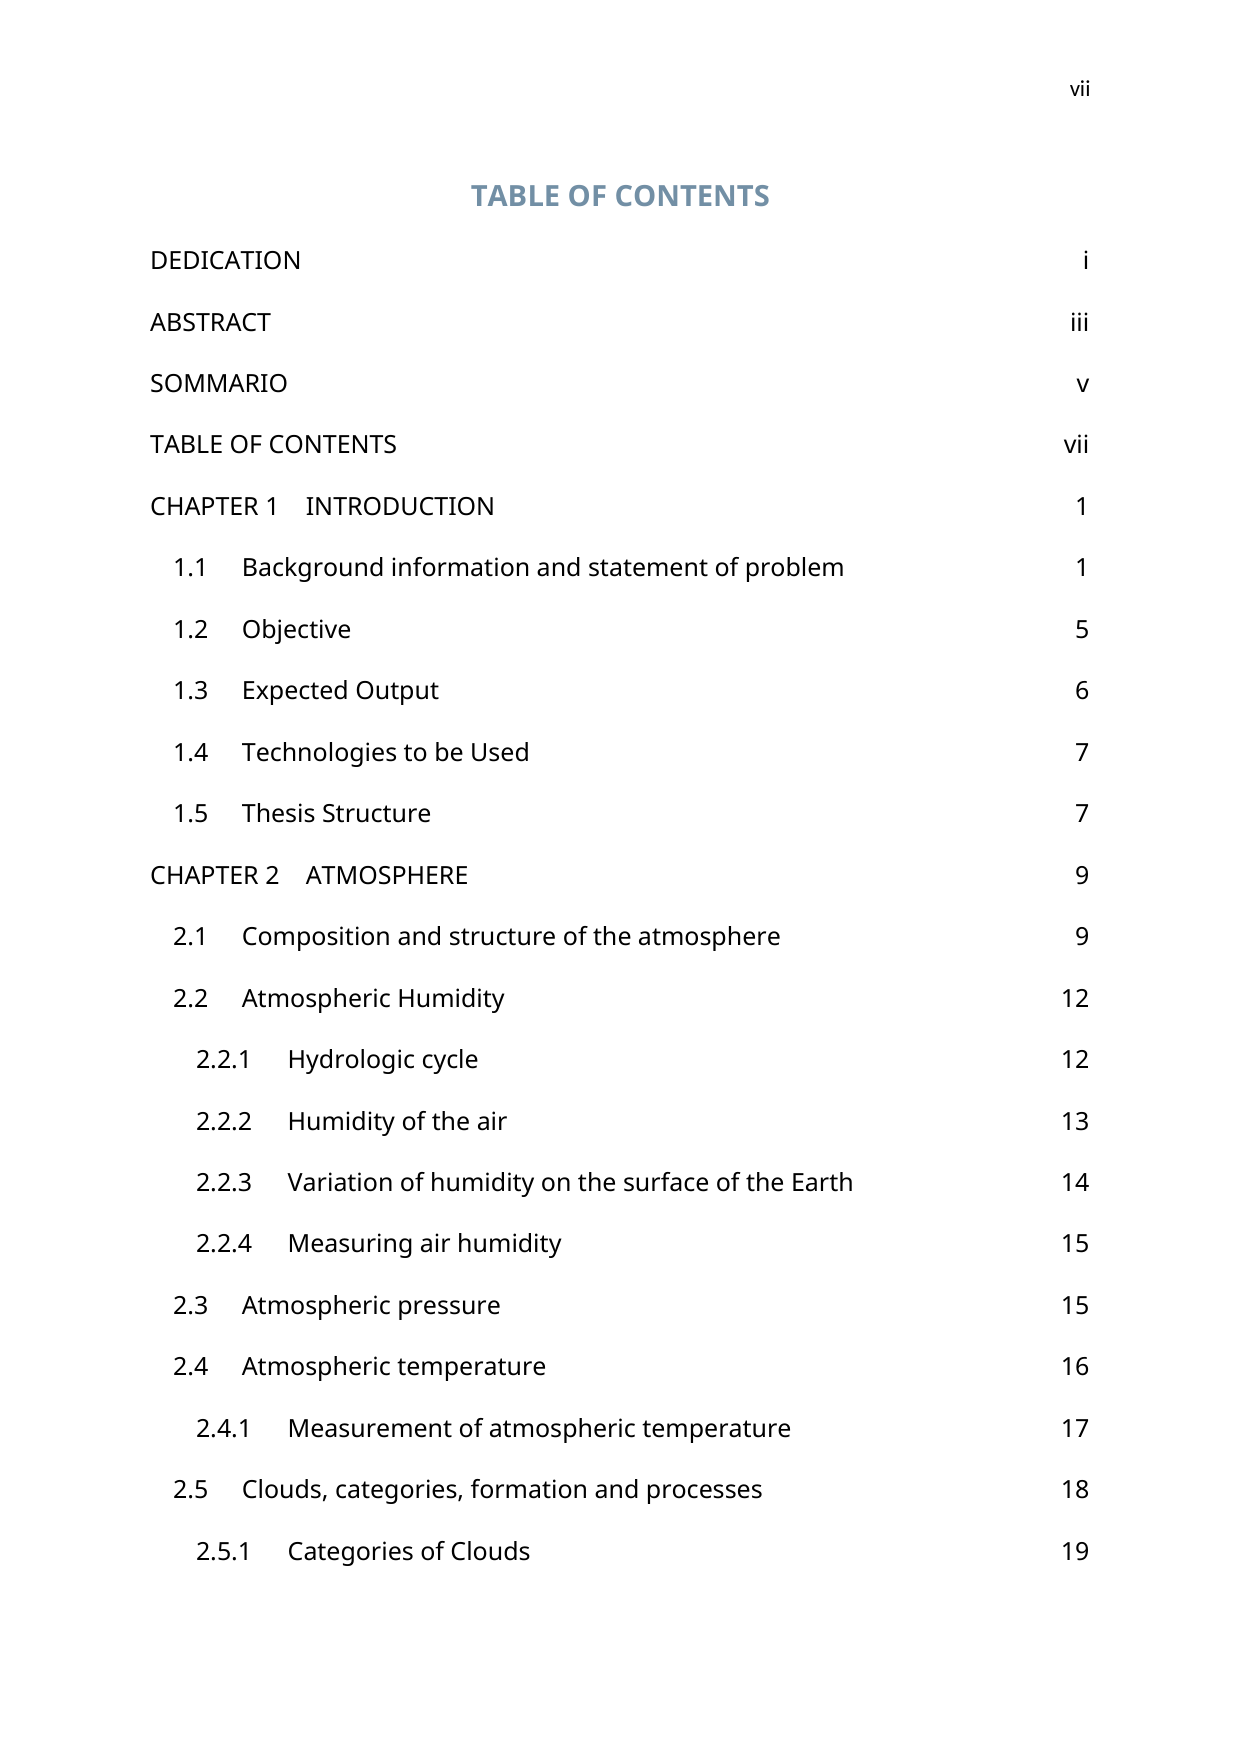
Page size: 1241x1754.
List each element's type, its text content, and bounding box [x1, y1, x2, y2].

text 2.4.1 Measurement of atmospheric temperature 17 [196, 1411, 1090, 1444]
text 2.1 Composition and structure of the atmosphere 9 [173, 919, 1090, 953]
text 2.2.2 Humidity of the air 13 [196, 1103, 1090, 1137]
text 2.5.1 Categories of Clouds 19 [196, 1533, 1090, 1567]
text 1.5 Thesis Structure 7 [173, 796, 1090, 830]
text SOMMARIO v [150, 366, 1090, 400]
text 1.1 Background information and statement of problem 1 [173, 550, 1090, 584]
subtitle TABLE OF CONTENTS [150, 175, 1090, 215]
text ABSTRACT iii [150, 304, 1090, 338]
text 2.3 Atmospheric pressure 15 [173, 1288, 1090, 1322]
text DEDICATION i [150, 243, 1090, 277]
text CHAPTER 2 ATMOSPHERE 9 [150, 857, 1090, 891]
text 2.4 Atmospheric temperature 16 [173, 1349, 1090, 1383]
text 1.3 Expected Output 6 [173, 673, 1090, 707]
text TABLE OF CONTENTS vii [150, 427, 1090, 461]
text 2.5 Clouds, categories, formation and processes 18 [173, 1472, 1090, 1506]
text 2.2.4 Measuring air humidity 15 [196, 1226, 1090, 1260]
text 1.4 Technologies to be Used 7 [173, 734, 1090, 768]
text 2.2 Atmospheric Humidity 12 [173, 980, 1090, 1014]
text CHAPTER 1 INTRODUCTION 1 [150, 489, 1090, 523]
text 1.2 Objective 5 [173, 612, 1090, 646]
text 2.2.1 Hydrologic cycle 12 [196, 1042, 1090, 1076]
text 2.2.3 Variation of humidity on the surface of the Earth 14 [196, 1165, 1090, 1199]
